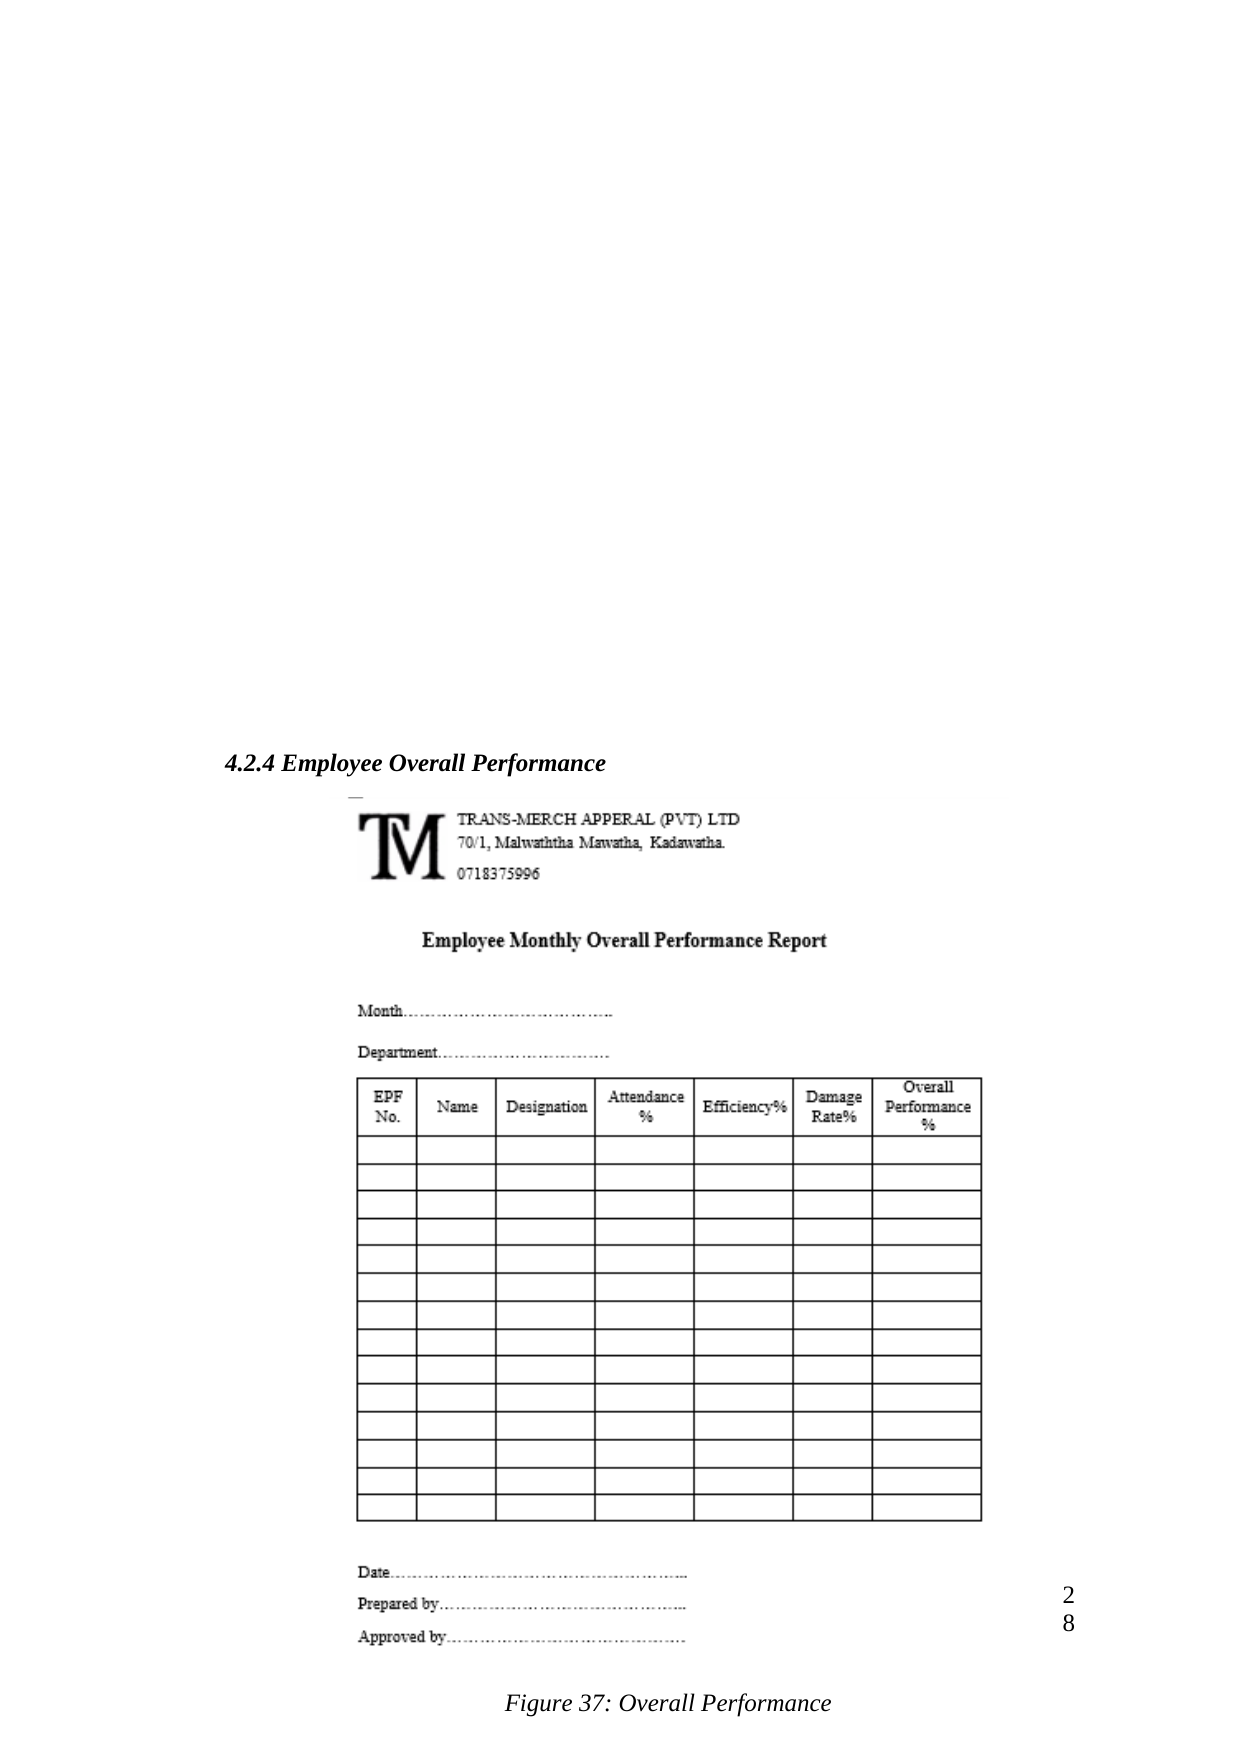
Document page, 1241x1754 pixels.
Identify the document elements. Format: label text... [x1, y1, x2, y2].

picture [329, 797, 1010, 1659]
subtitle 4.2.4 Employee Overall Performance [225, 748, 1090, 777]
